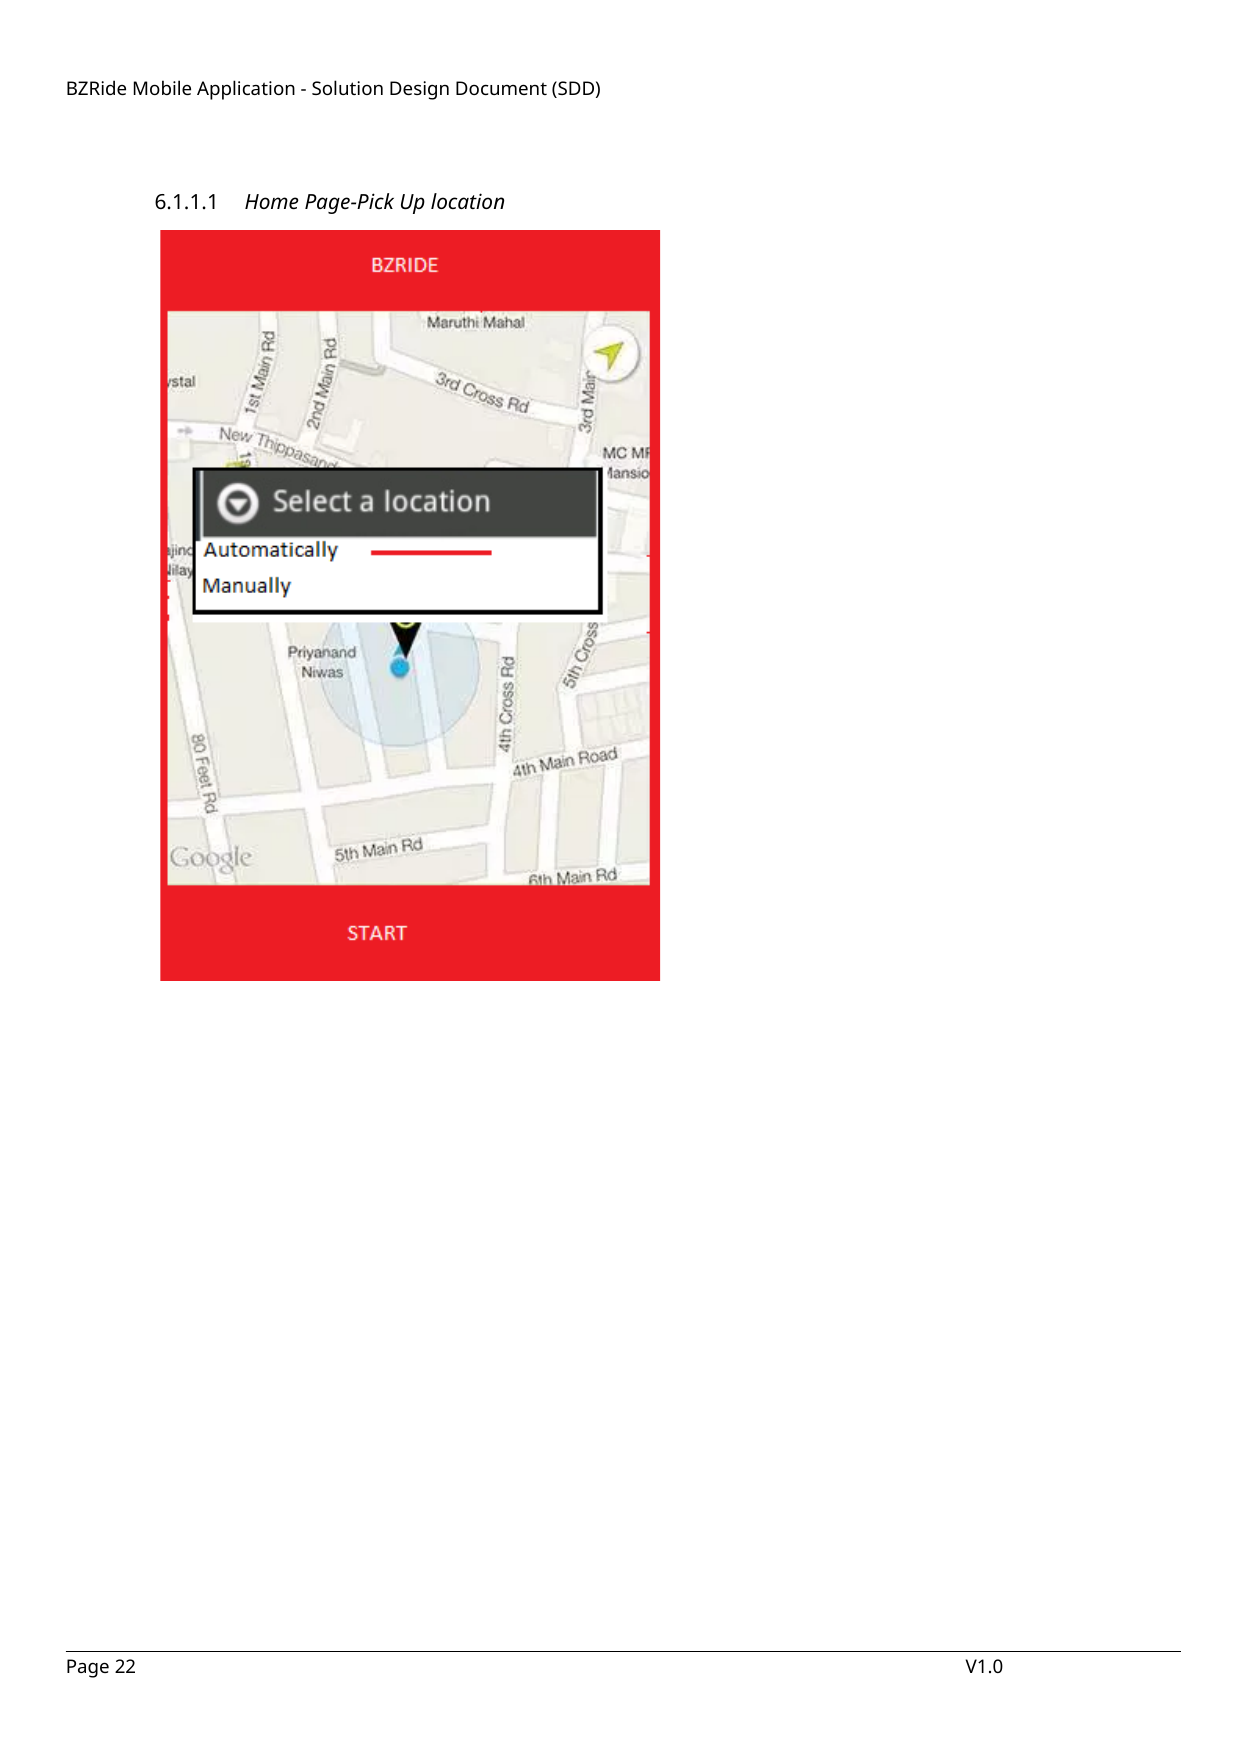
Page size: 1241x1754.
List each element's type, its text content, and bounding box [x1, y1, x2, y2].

picture [160, 230, 661, 981]
subtitle Home Page-Pick Up location [154, 187, 1181, 216]
